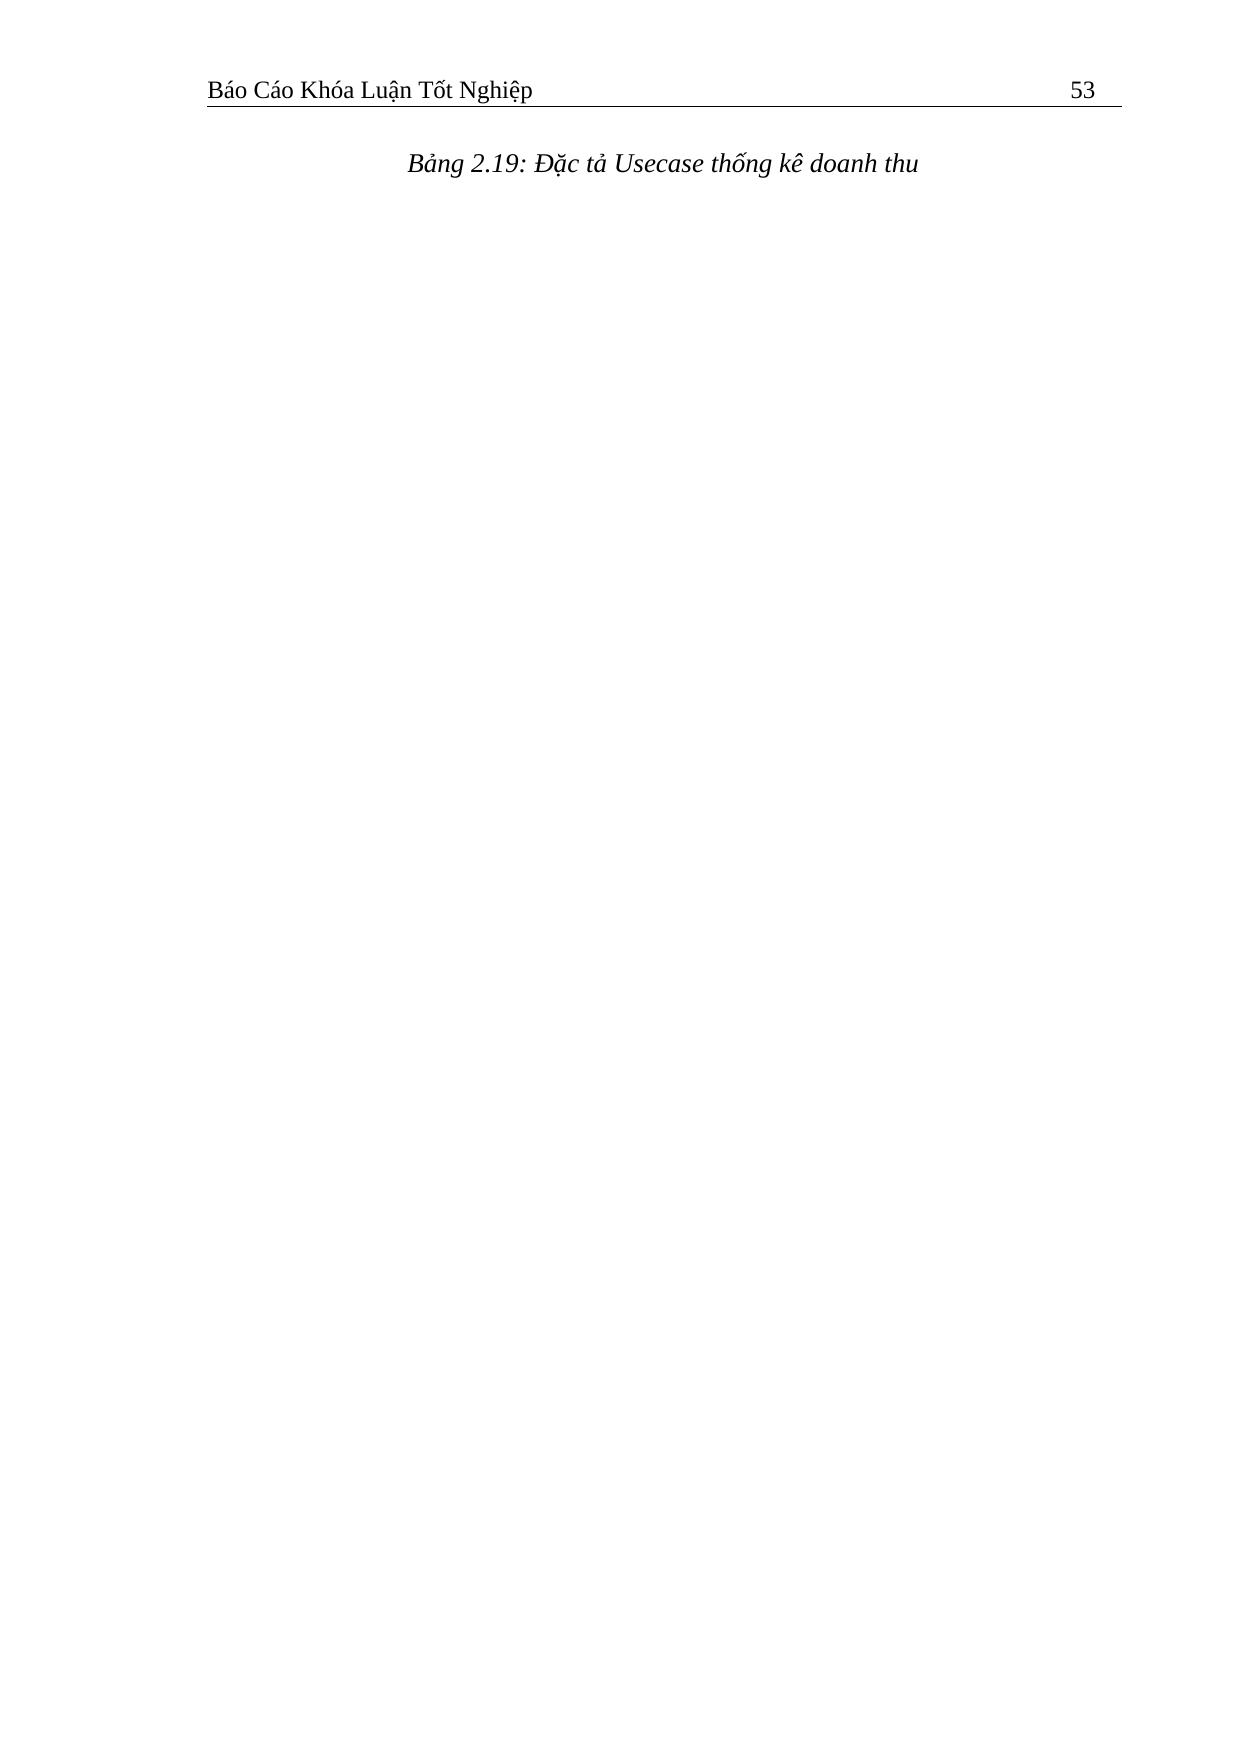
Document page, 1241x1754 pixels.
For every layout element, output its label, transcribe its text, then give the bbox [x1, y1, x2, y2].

text Bảng 2.19: Đặc tả Usecase thống kê doanh thu [207, 147, 1122, 178]
